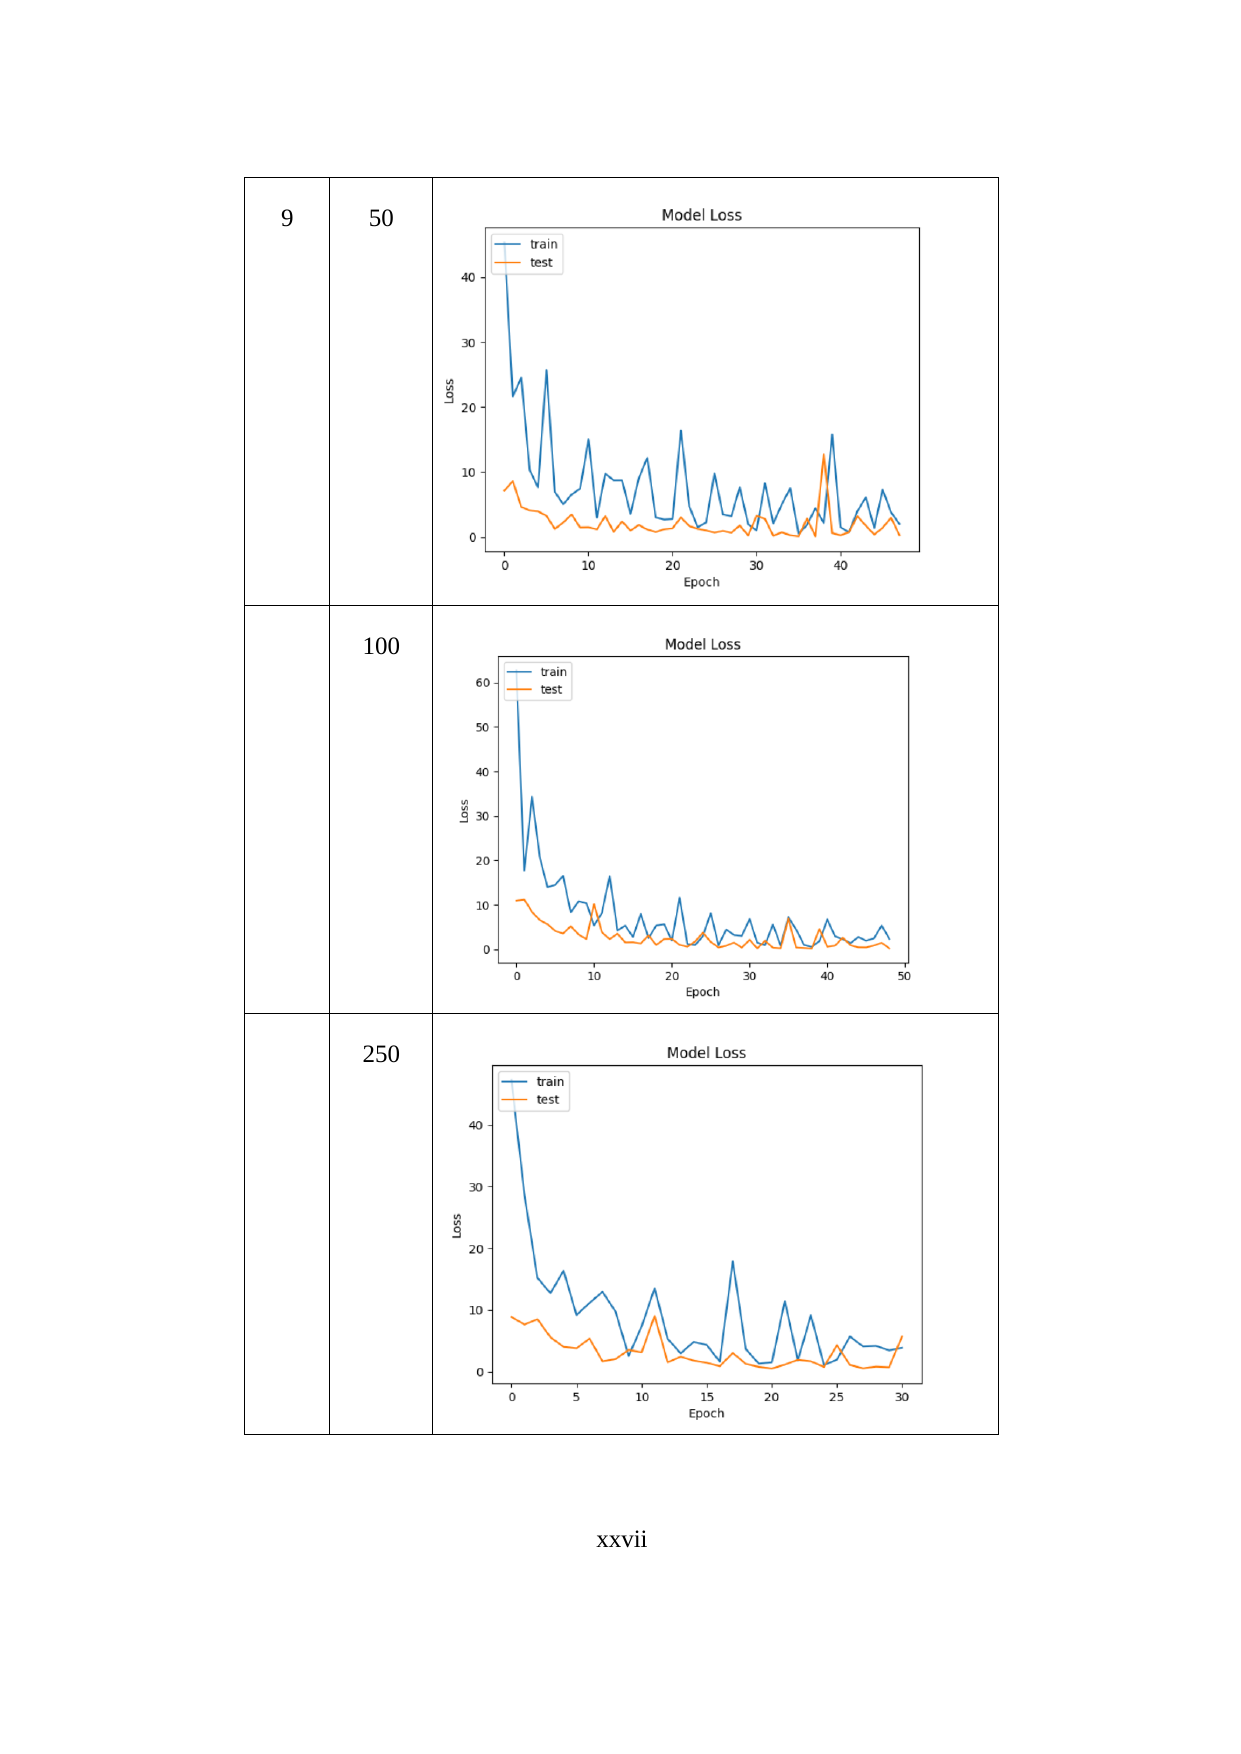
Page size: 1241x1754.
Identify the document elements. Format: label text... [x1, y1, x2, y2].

table_cell [433, 1014, 998, 1434]
table_cell [245, 1014, 329, 1434]
table_cell 50 [330, 178, 432, 605]
table_cell 250 [330, 1014, 432, 1434]
picture [443, 631, 926, 999]
picture [443, 1038, 926, 1420]
table_cell 100 [330, 606, 432, 1013]
table_cell [433, 606, 998, 1013]
table_cell 9 [245, 178, 329, 605]
table_cell [245, 606, 329, 1013]
table_cell [433, 178, 998, 605]
picture [443, 203, 926, 591]
